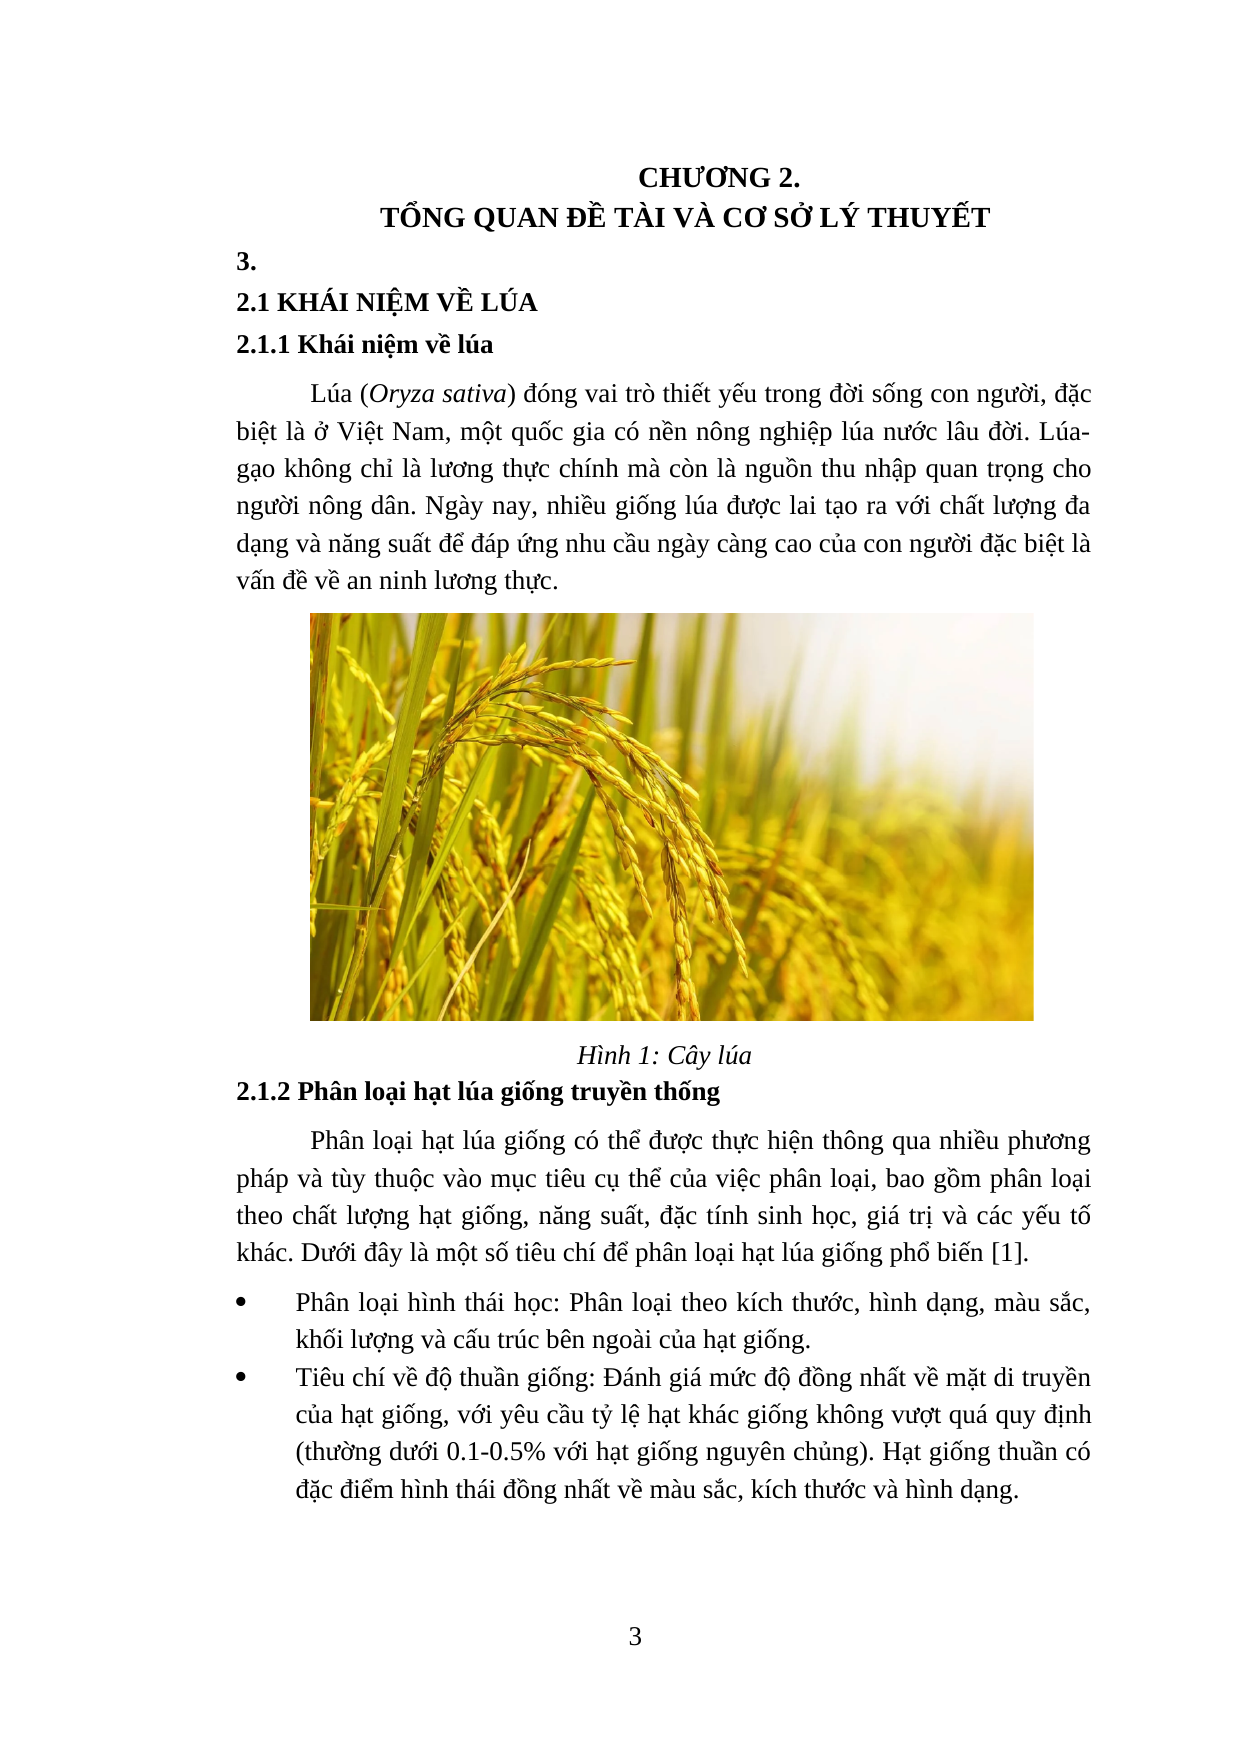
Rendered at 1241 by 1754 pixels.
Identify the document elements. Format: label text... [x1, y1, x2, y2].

text Phân loại hạt lúa giống có thể được thực hiện thông qua nhiều phương pháp và tùy thuộc vào mục tiêu cụ thể của việc phân loại, bao gồm phân loại theo chất lượng hạt giống, năng suất, đặc tính sinh học, giá trị và các yếu tố khác. Dưới đây là một số tiêu chí để phân loại hạt lúa giống phổ biến [1]. [236, 1124, 1092, 1267]
subtitle Khái niệm về lúa [236, 328, 1092, 359]
subtitle Phân loại hạt lúa giống truyền thống [236, 1075, 1092, 1106]
text Lúa (Oryza sativa) đóng vai trò thiết yếu trong đời sống con người, đặc biệt là ở Việt Nam, một quốc gia có nền nông nghiệp lúa nước lâu đời. Lúa-gạo không chỉ là lương thực chính mà còn là nguồn thu nhập quan trọng cho người nông dân. Ngày nay, nhiều giống lúa được lai tạo ra với chất lượng đa dạng và năng suất để đáp ứng nhu cầu ngày càng cao của con người đặc biệt là vấn đề về an ninh lương thực. [236, 377, 1092, 595]
picture [310, 613, 1034, 1021]
text Hình 1: Cây lúa [236, 1039, 1092, 1071]
subtitle KHÁI NIỆM VỀ LÚA [236, 286, 1092, 317]
list Phân loại hình thái học: Phân loại theo kích thước, hình dạng, màu sắc, khối lượng và cấu trúc bên ngoài của hạt giống. [236, 1286, 1092, 1355]
subtitle TỔNG QUAN ĐỀ TÀI VÀ CƠ SỞ LÝ THUYẾT [278, 160, 1092, 234]
list Tiêu chí về độ thuần giống: Đánh giá mức độ đồng nhất về mặt di truyền của hạt giống, với yêu cầu tỷ lệ hạt khác giống không vượt quá quy định (thường dưới 0.1-0.5% với hạt giống nguyên chủng). Hạt giống thuần có đặc điểm hình thái đồng nhất về màu sắc, kích thước và hình dạng. [236, 1361, 1092, 1504]
